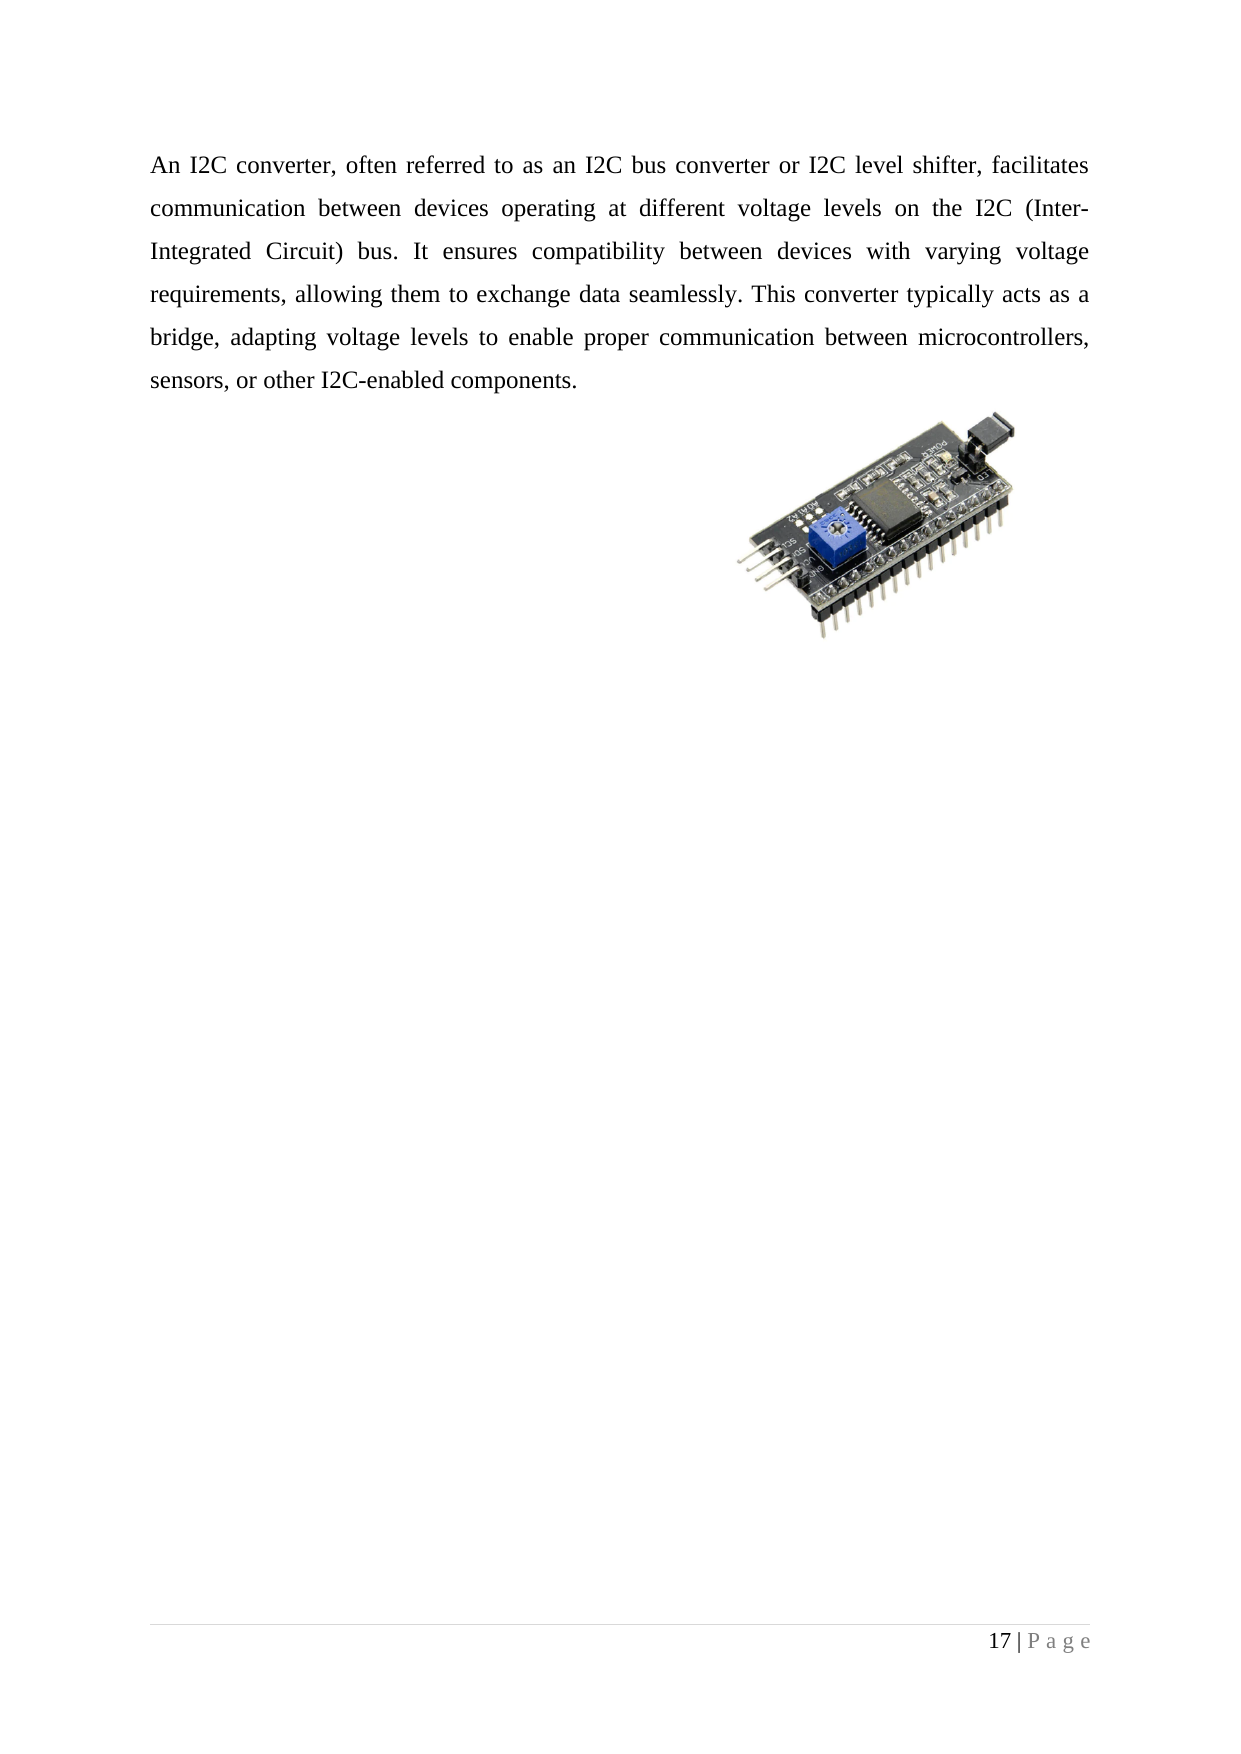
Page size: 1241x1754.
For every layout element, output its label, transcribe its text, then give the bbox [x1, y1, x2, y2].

text An I2C converter, often referred to as an I2C bus converter or I2C level shifter, facilitates communication between devices operating at different voltage levels on the I2C (Inter-Integrated Circuit) bus. It ensures compatibility between devices with varying voltage requirements, allowing them to exchange data seamlessly. This converter typically acts as a bridge, adapting voltage levels to enable proper communication between microcontrollers, sensors, or other I2C-enabled components. [150, 150, 1090, 394]
picture [726, 372, 1028, 674]
